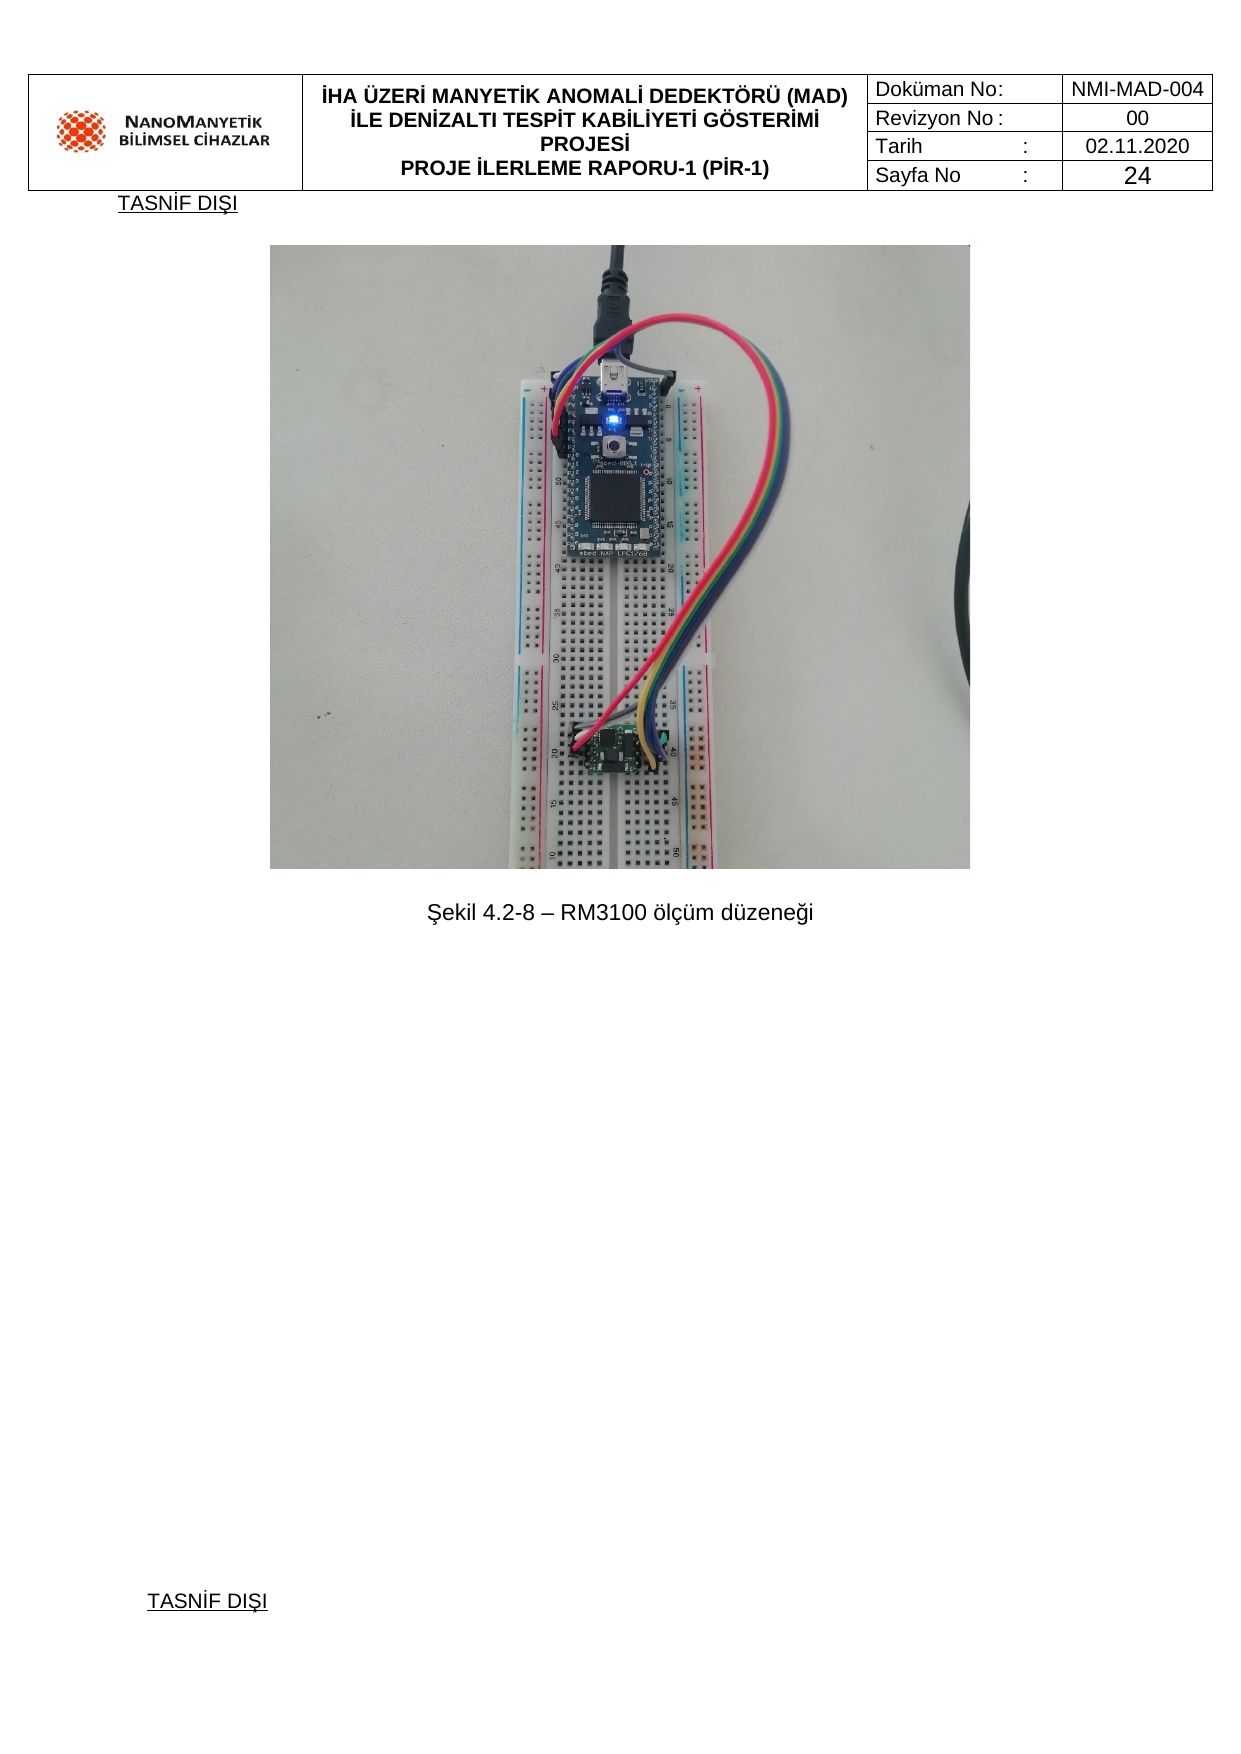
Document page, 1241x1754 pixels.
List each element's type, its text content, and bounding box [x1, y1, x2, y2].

picture [270, 245, 971, 869]
picture [35, 92, 295, 172]
